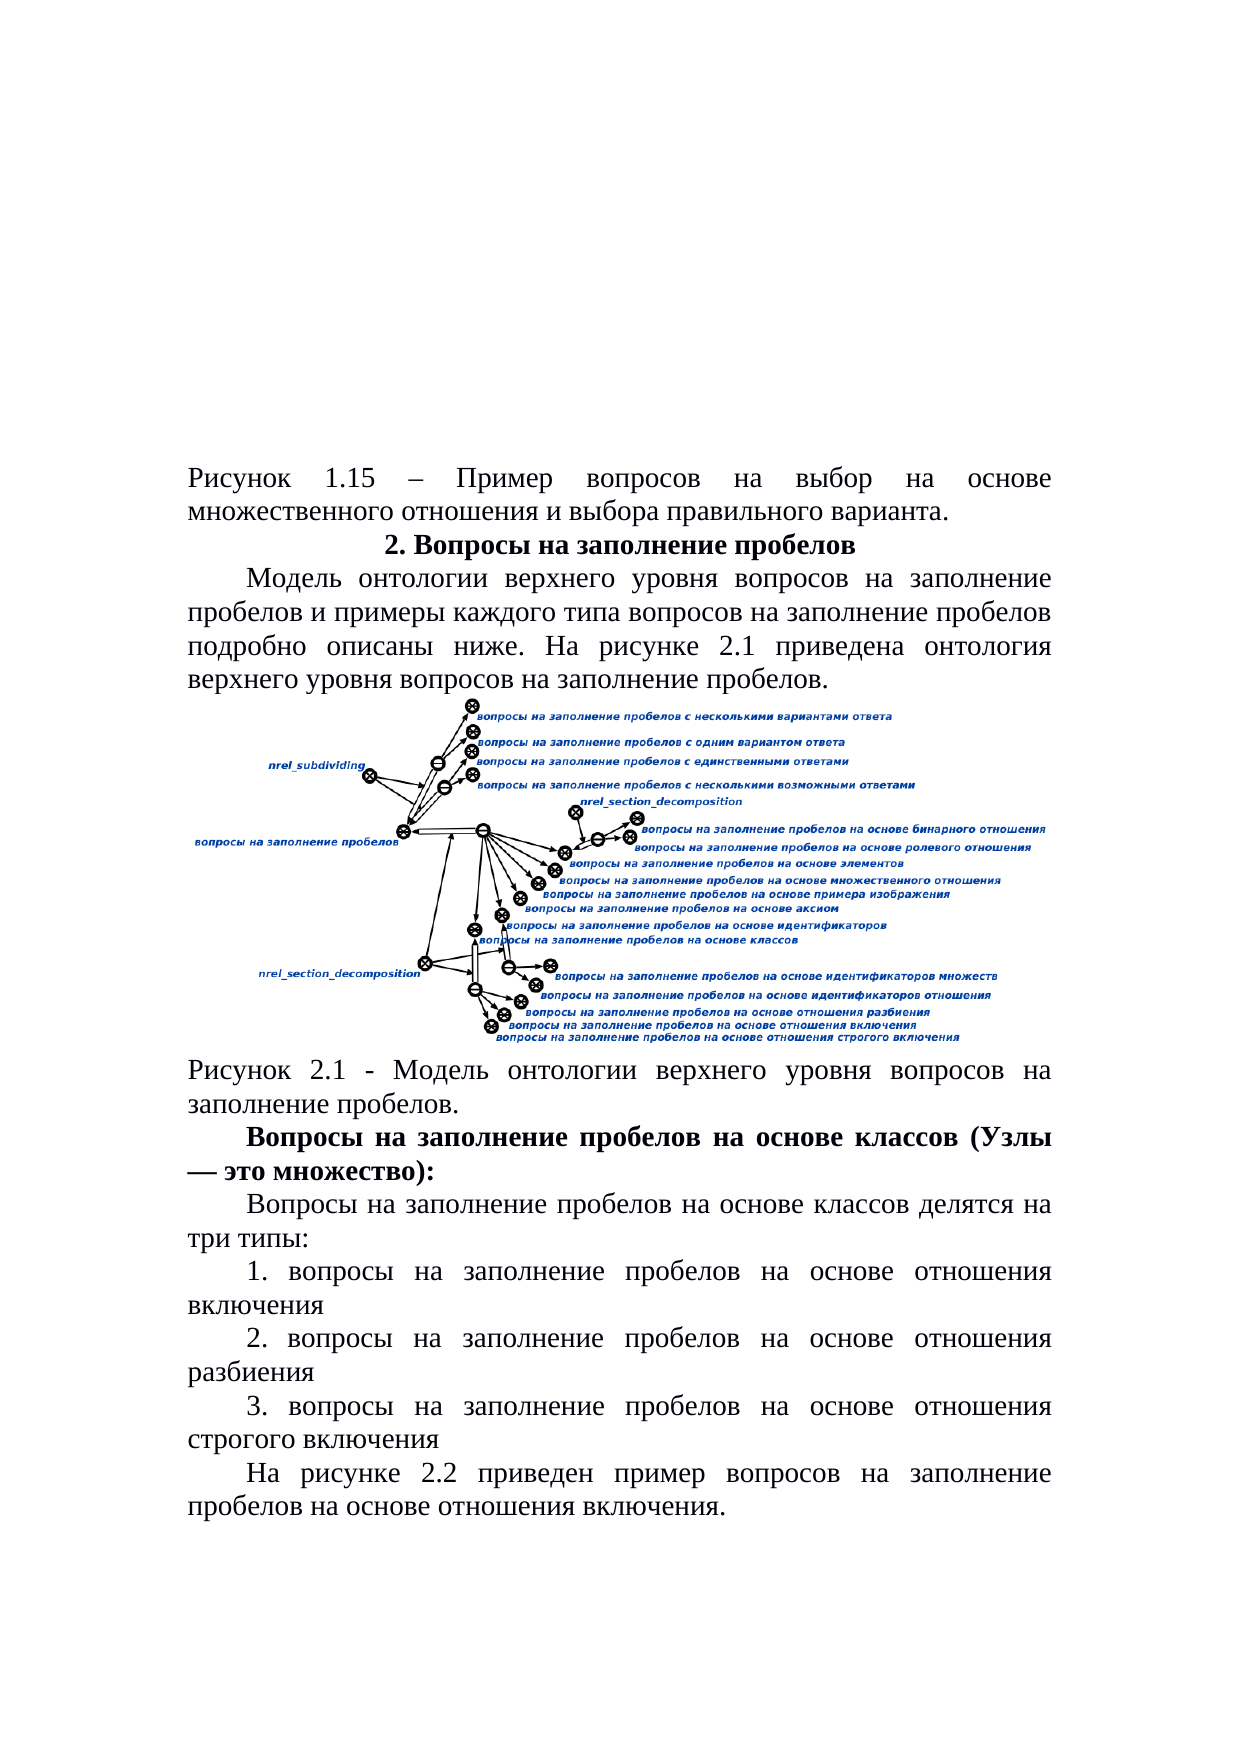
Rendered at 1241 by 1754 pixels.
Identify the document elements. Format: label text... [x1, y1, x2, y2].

text Модель онтологии верхнего уровня вопросов на заполнение пробелов и примеры каждого типа вопросов на заполнение пробелов подробно описаны ниже. На рисунке 2.1 приведена онтология верхнего уровня вопросов на заполнение пробелов. [187, 561, 1053, 694]
text 1. вопросы на заполнение пробелов на основе отношения включения [187, 1253, 1053, 1321]
text Рисунок 2.1 - Модель онтологии верхнего уровня вопросов на заполнение пробелов. [187, 1052, 1053, 1119]
text 2. Вопросы на заполнение пробелов [187, 527, 1053, 561]
text Вопросы на заполнение пробелов на основе классов делятся на три типы: [187, 1186, 1053, 1253]
text 3. вопросы на заполнение пробелов на основе отношения строгого включения [187, 1388, 1053, 1455]
text Вопросы на заполнение пробелов на основе классов (Узлы — это множество): [187, 1119, 1053, 1186]
picture [187, 694, 1053, 1050]
text Рисунок 1.15 – Пример вопросов на выбор на основе множественного отношения и выбора правильного варианта. [187, 460, 1053, 527]
text На рисунке 2.2 приведен пример вопросов на заполнение пробелов на основе отношения включения. [187, 1455, 1053, 1522]
text 2. вопросы на заполнение пробелов на основе отношения разбиения [187, 1321, 1053, 1388]
